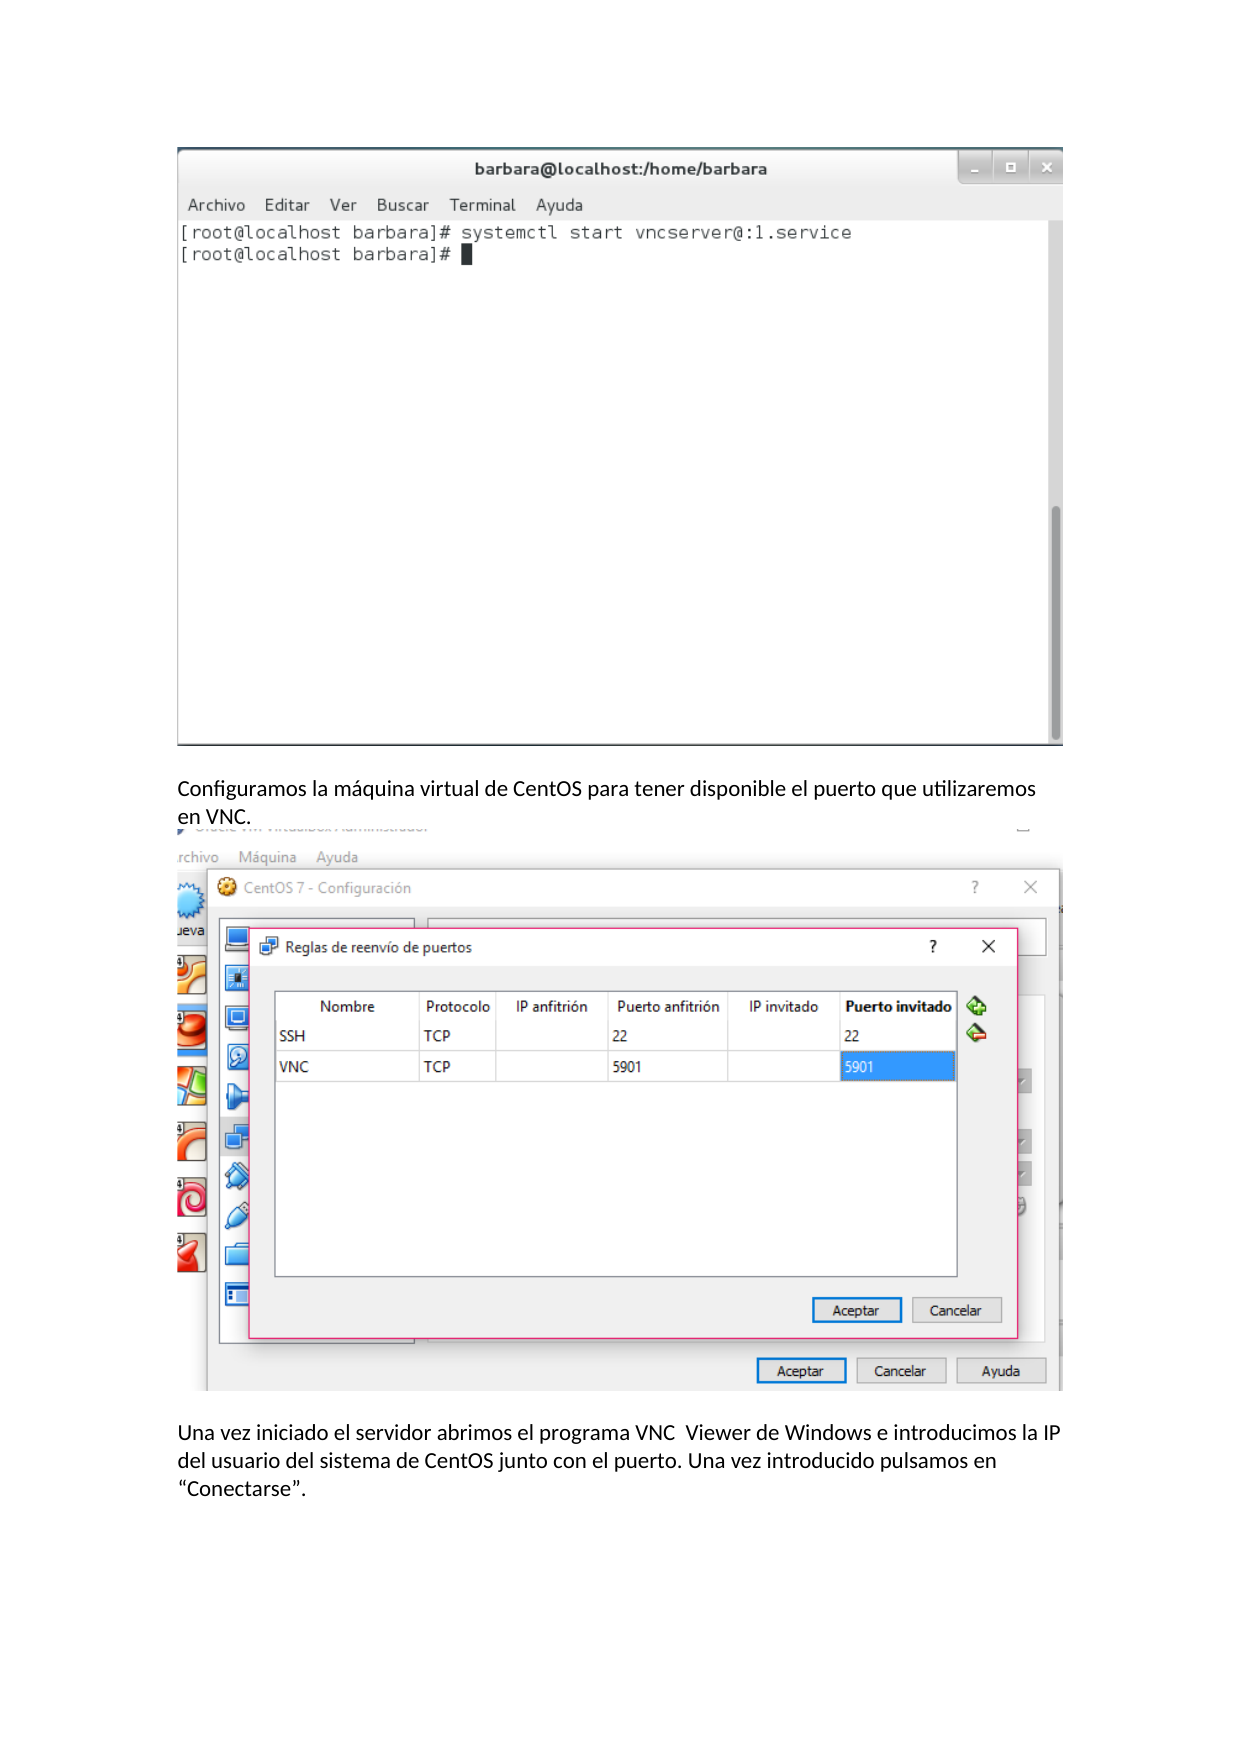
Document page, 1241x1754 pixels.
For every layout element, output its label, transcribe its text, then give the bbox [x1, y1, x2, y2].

text Una vez iniciado el servidor abrimos el programa VNC Viewer de Windows e introducimos la IP del usuario del sistema de CentOS junto con el puerto. Una vez introducido pulsamos en “Conectarse”. [177, 1418, 1063, 1502]
picture [177, 829, 1063, 1391]
picture [177, 147, 1063, 746]
text Configuramos la máquina virtual de CentOS para tener disponible el puerto que utilizaremos en VNC. [177, 774, 1063, 829]
